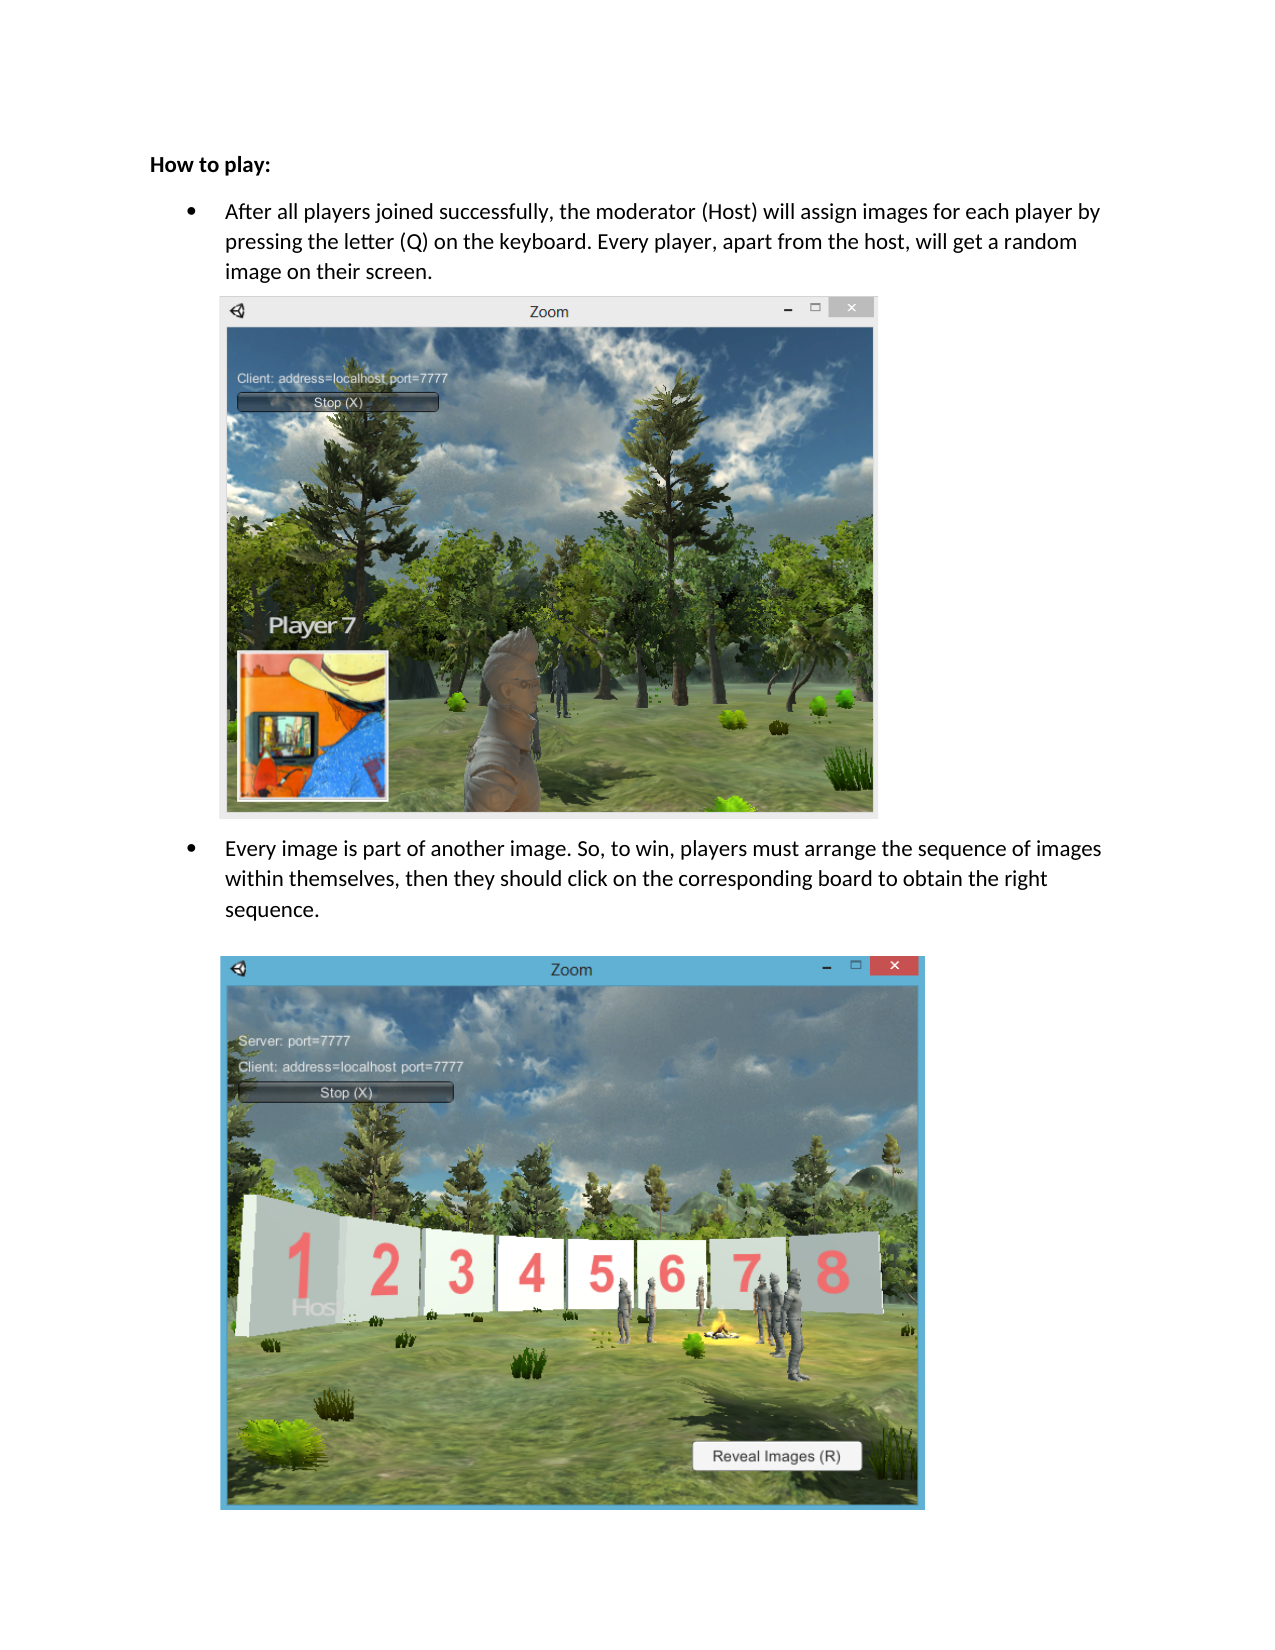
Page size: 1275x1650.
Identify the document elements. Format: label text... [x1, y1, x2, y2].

list Every image is part of another image. So, to win, players must arrange the sequence of images within themselves, then they should click on the corresponding board to obtain the right sequence. [187, 834, 1125, 923]
picture [219, 296, 879, 819]
picture [220, 956, 925, 1510]
text How to play: [150, 150, 1125, 178]
list After all players joined successfully, the moderator (Host) will assign images for each player by pressing the letter (Q) on the keyboard. Every player, apart from the host, will get a random image on their screen. [187, 197, 1125, 285]
